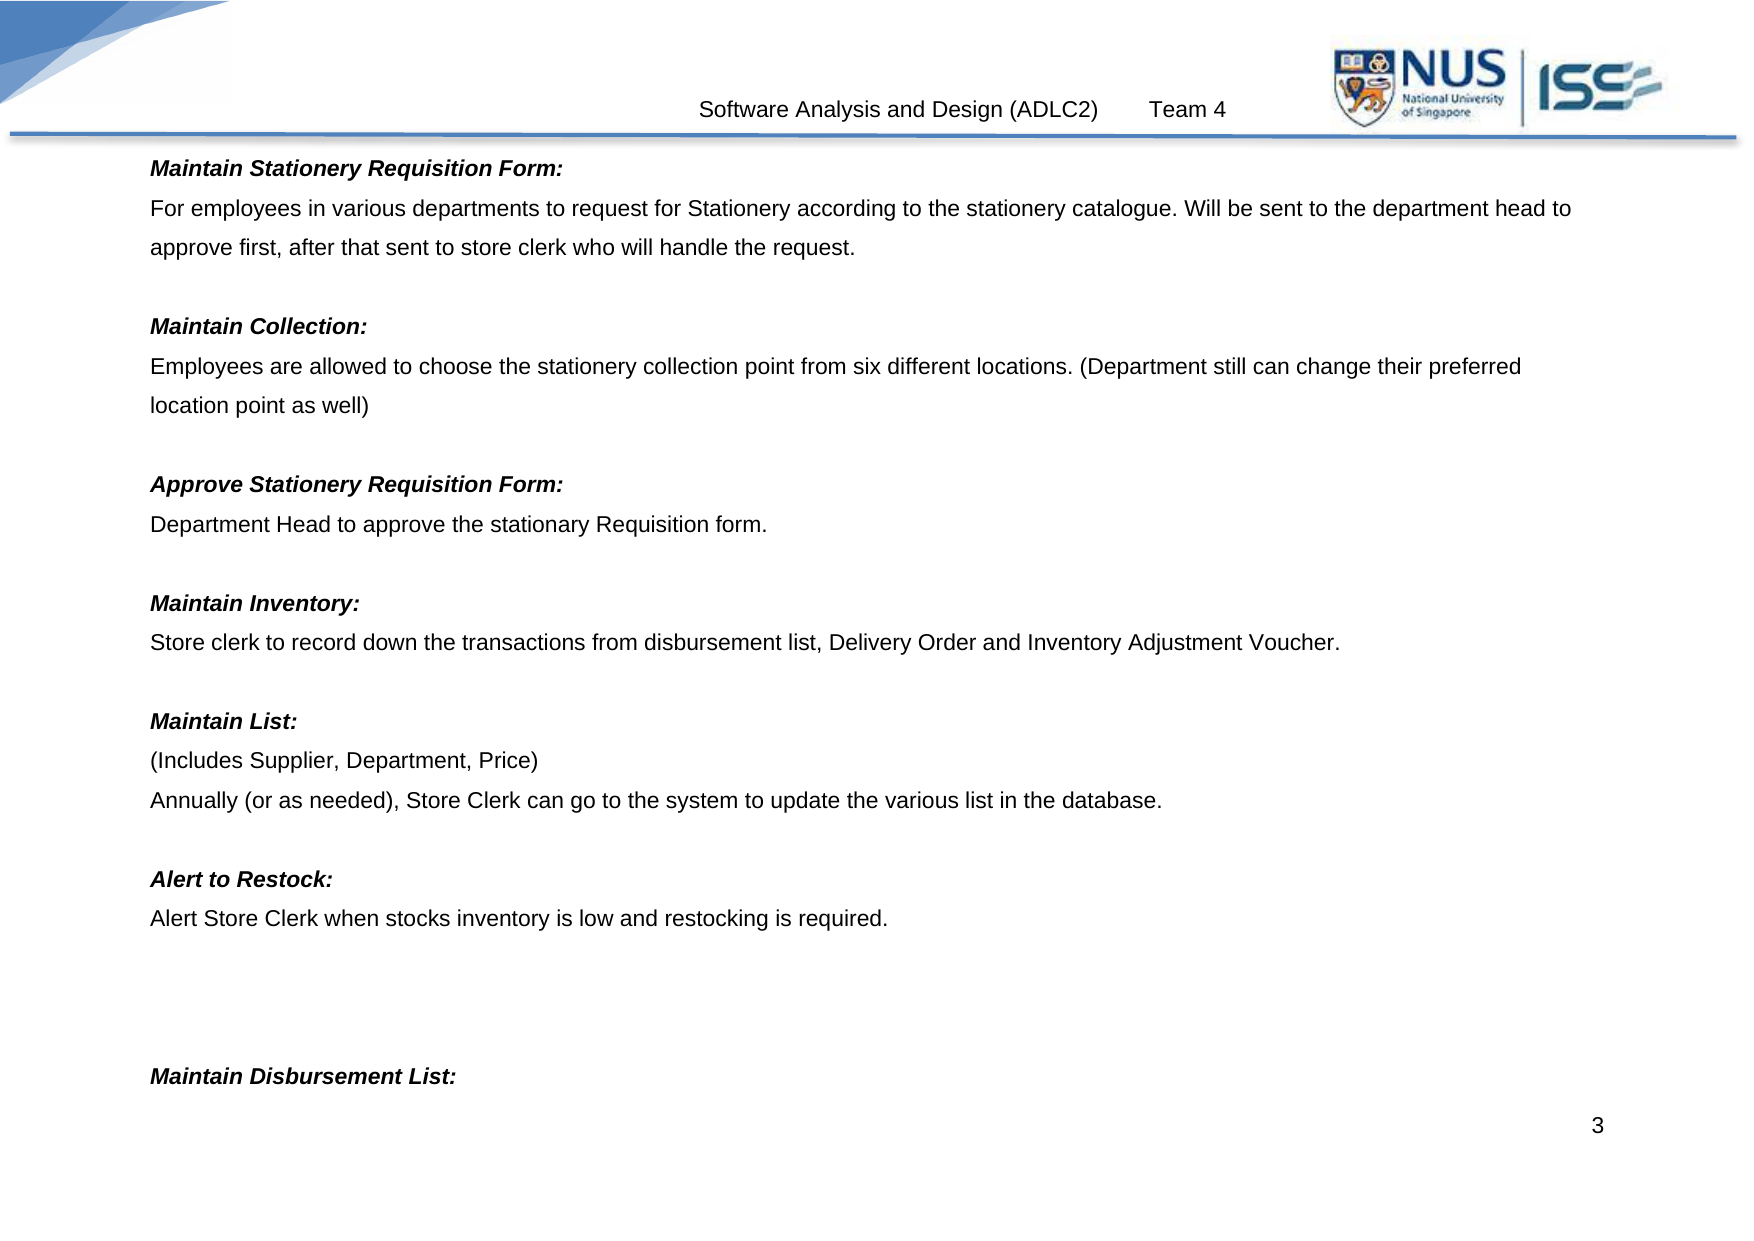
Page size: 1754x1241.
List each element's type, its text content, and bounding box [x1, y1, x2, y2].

text Annually (or as needed), Store Clerk can go to the system to update the various list in the database. [150, 787, 1604, 813]
text Alert to Restock: [150, 866, 1604, 892]
text (Includes Supplier, Department, Price) [150, 747, 1604, 774]
text Employees are allowed to choose the stationery collection point from six different locations. (Department still can change their preferred location point as well) [150, 353, 1604, 418]
text Maintain Inventory: [150, 589, 1604, 616]
picture [0, 0, 232, 106]
text Approve Stationery Requisition Form: [150, 471, 1604, 497]
text Maintain Disbursement List: [150, 1063, 1604, 1089]
text Maintain List: [150, 708, 1604, 734]
text Department Head to approve the stationary Requisition form. [150, 511, 1604, 537]
text Maintain Collection: [150, 313, 1604, 339]
text Alert Store Clerk when stocks inventory is low and restocking is required. [150, 905, 1604, 932]
text For employees in various departments to request for Stationery according to the stationery catalogue. Will be sent to the department head to approve first, after that sent to store clerk who will handle the request. [150, 195, 1604, 261]
text Maintain Stationery Requisition Form: [150, 155, 1604, 182]
text Store clerk to record down the transactions from disbursement list, Delivery Order and Inventory Adjustment Voucher. [150, 629, 1604, 655]
